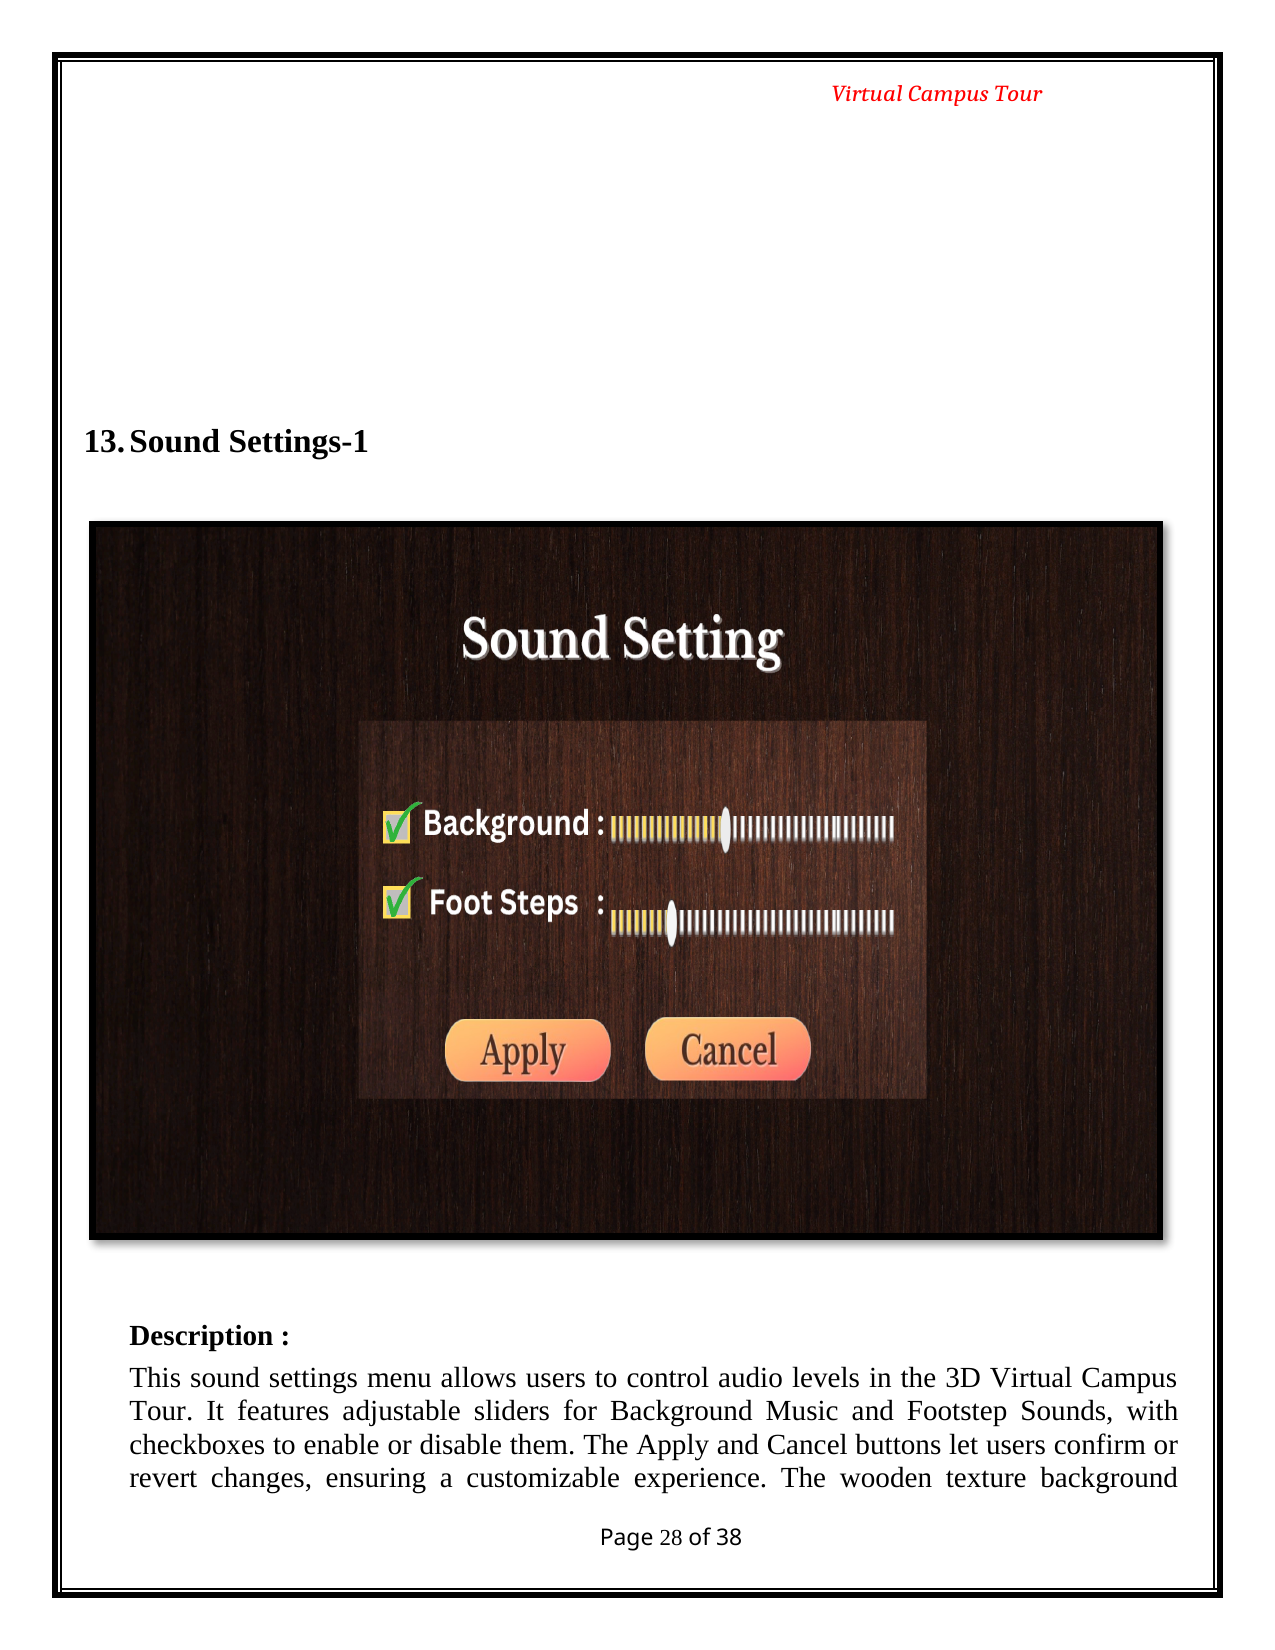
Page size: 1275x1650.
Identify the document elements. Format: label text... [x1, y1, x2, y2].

subtitle Sound Settings-1 [83, 421, 1179, 459]
subtitle Description : [129, 1318, 1179, 1351]
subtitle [83, 1360, 1179, 1494]
picture [96, 527, 1157, 1233]
